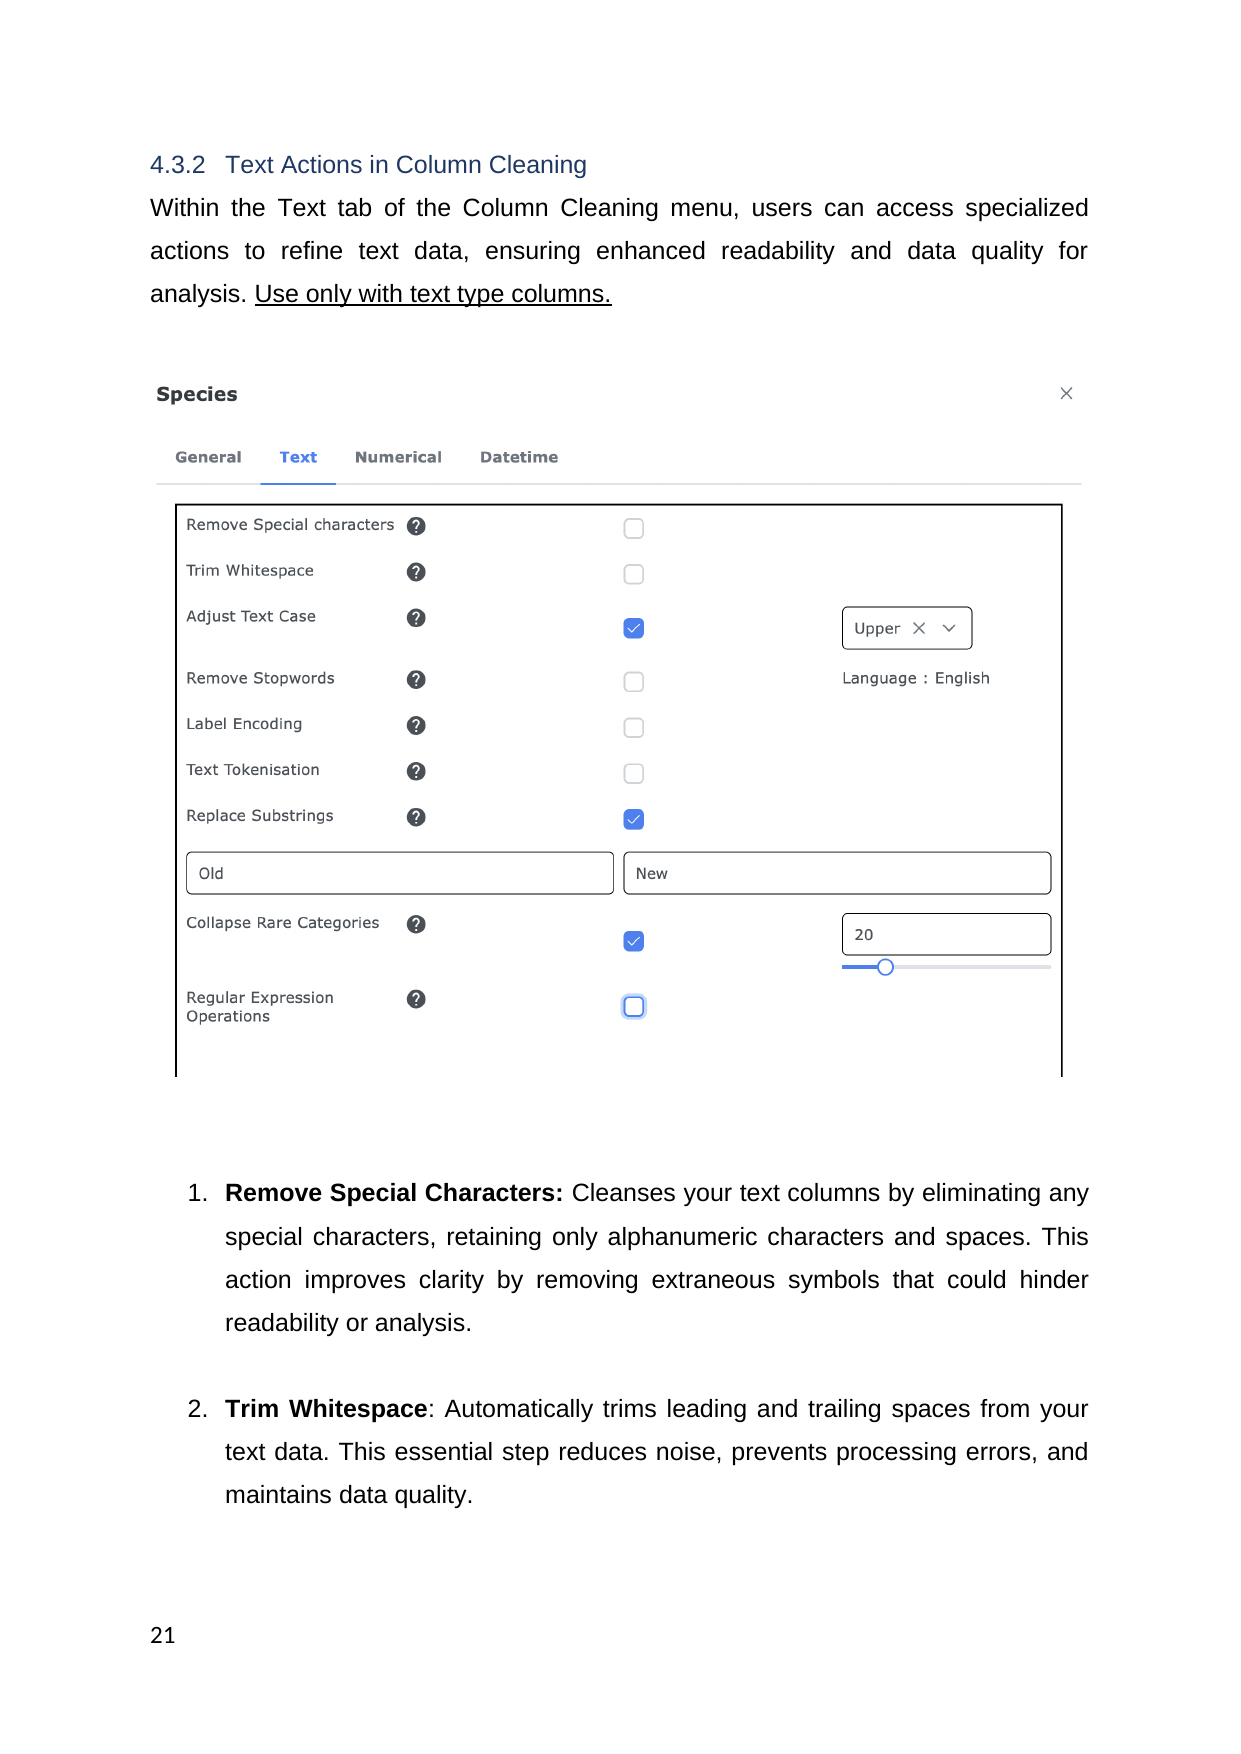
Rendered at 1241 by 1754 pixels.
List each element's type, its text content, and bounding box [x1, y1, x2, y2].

subtitle Text Actions in Column Cleaning [150, 150, 1090, 179]
picture [150, 365, 1091, 1077]
list Remove Special Characters: Cleanses your text columns by eliminating any special characters, retaining only alphanumeric characters and spaces. This action improves clarity by removing extraneous symbols that could hinder readability or analysis. [187, 1178, 1090, 1336]
list Trim Whitespace: Automatically trims leading and trailing spaces from your text data. This essential step reduces noise, prevents processing errors, and maintains data quality. [187, 1394, 1090, 1509]
text Within the Text tab of the Column Cleaning menu, users can access specialized actions to refine text data, ensuring enhanced readability and data quality for analysis. Use only with text type columns. [150, 193, 1090, 308]
